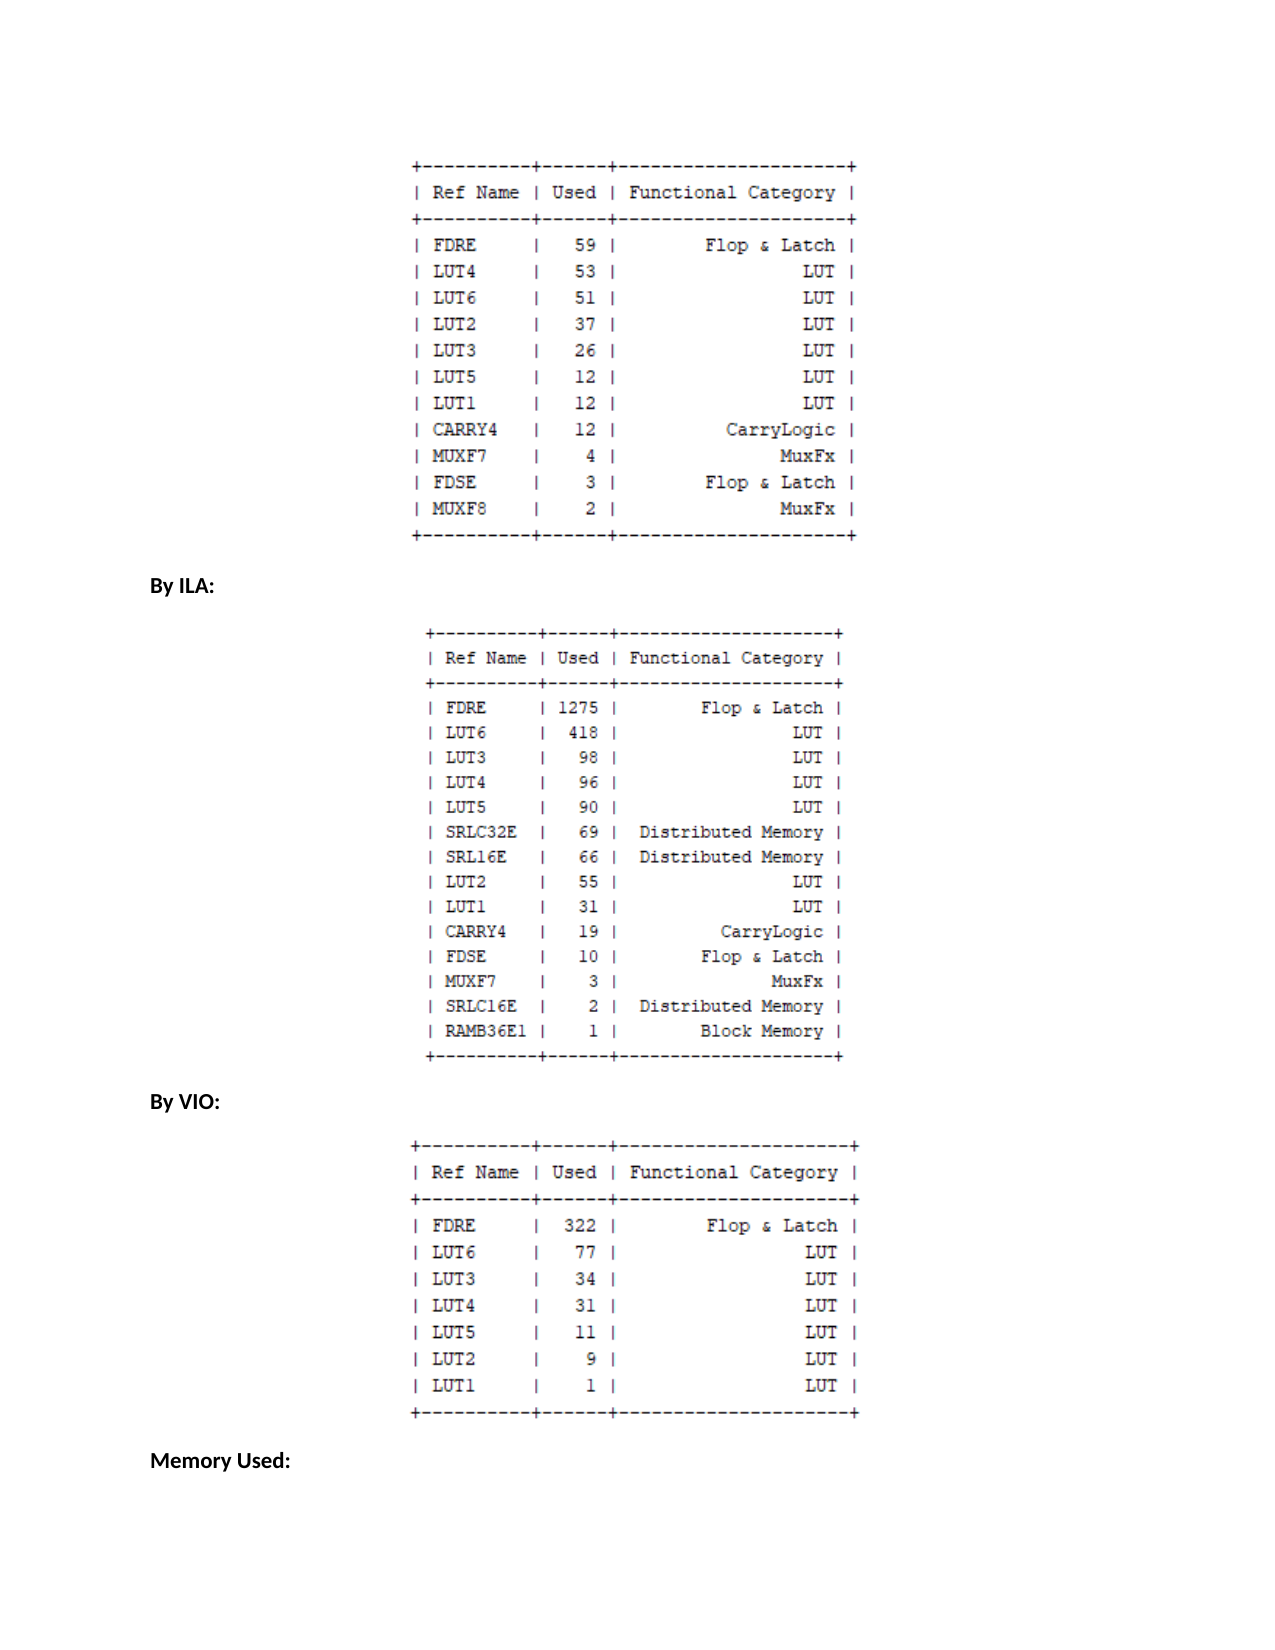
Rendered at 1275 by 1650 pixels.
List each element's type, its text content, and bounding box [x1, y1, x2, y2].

text Memory Used: [150, 1446, 1125, 1474]
picture [404, 1133, 871, 1428]
picture [421, 617, 854, 1069]
picture [411, 150, 864, 552]
text By ILA: [150, 571, 1125, 599]
text By VIO: [150, 1087, 1125, 1115]
